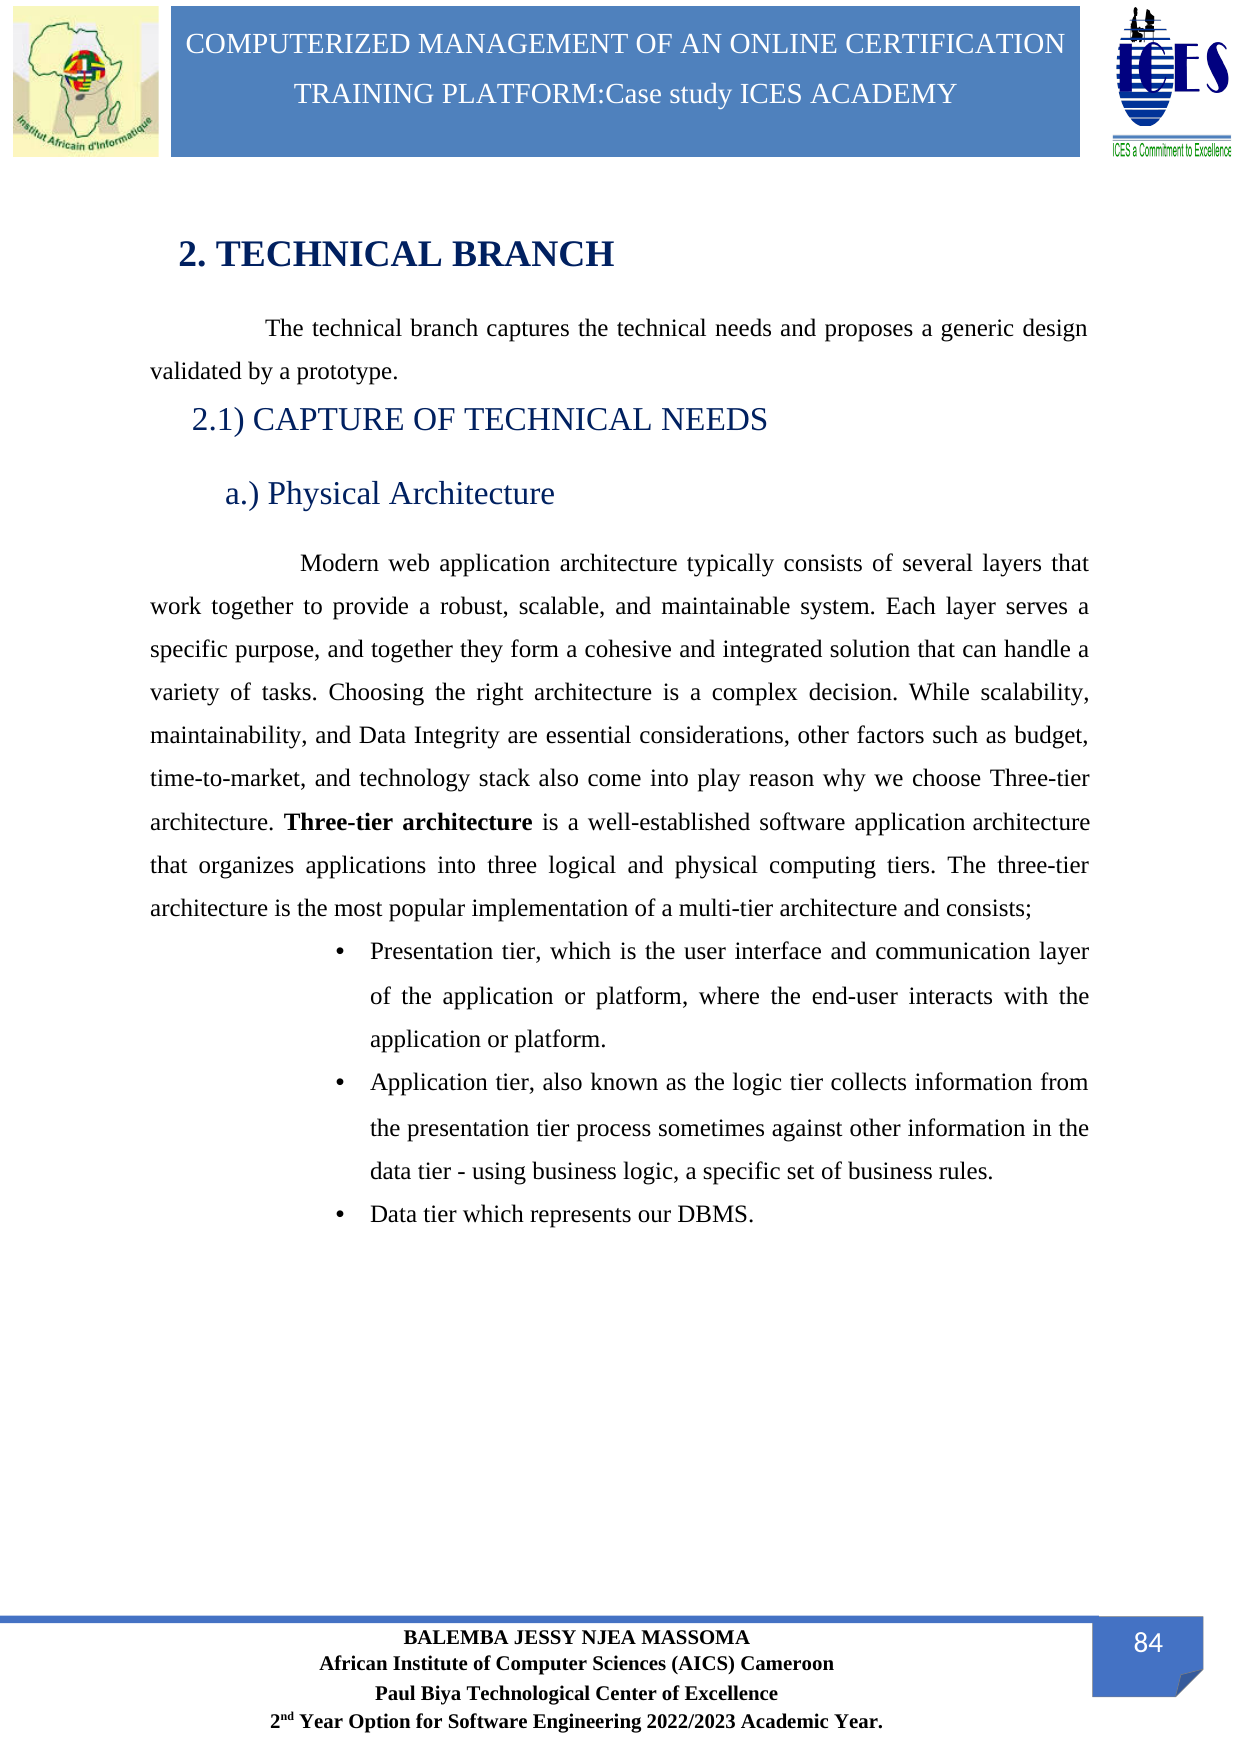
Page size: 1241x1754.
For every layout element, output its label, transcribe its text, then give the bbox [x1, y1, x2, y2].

list Data tier which represents our DBMS. [332, 1199, 1090, 1230]
list Application tier, also known as the logic tier collects information from the presentation tier process sometimes against other information in the data tier - using business logic, a specific set of business rules. [332, 1067, 1090, 1184]
text 2. TECHNICAL BRANCH [150, 232, 1090, 275]
text a.) Physical Architecture [150, 474, 1090, 512]
text The technical branch captures the technical needs and proposes a generic design validated by a prototype. [150, 313, 1090, 385]
text Modern web application architecture typically consists of several layers that work together to provide a robust, scalable, and maintainable system. Each layer serves a specific purpose, and together they form a cohesive and integrated solution that can handle a variety of tasks. Choosing the right architecture is a complex decision. While scalability, maintainability, and Data Integrity are essential considerations, other factors such as budget, time-to-market, and technology stack also come into play reason why we choose Three-tier architecture. Three-tier architecture is a well-established software application architecture that organizes applications into three logical and physical computing tiers. The three-tier architecture is the most popular implementation of a multi-tier architecture and consists; [150, 548, 1090, 922]
picture [1112, 6, 1232, 157]
picture [13, 6, 159, 157]
text 2.1) CAPTURE OF TECHNICAL NEEDS [150, 399, 1090, 438]
list Presentation tier, which is the user interface and communication layer of the application or platform, where the end-user interacts with the application or platform. [332, 936, 1090, 1053]
